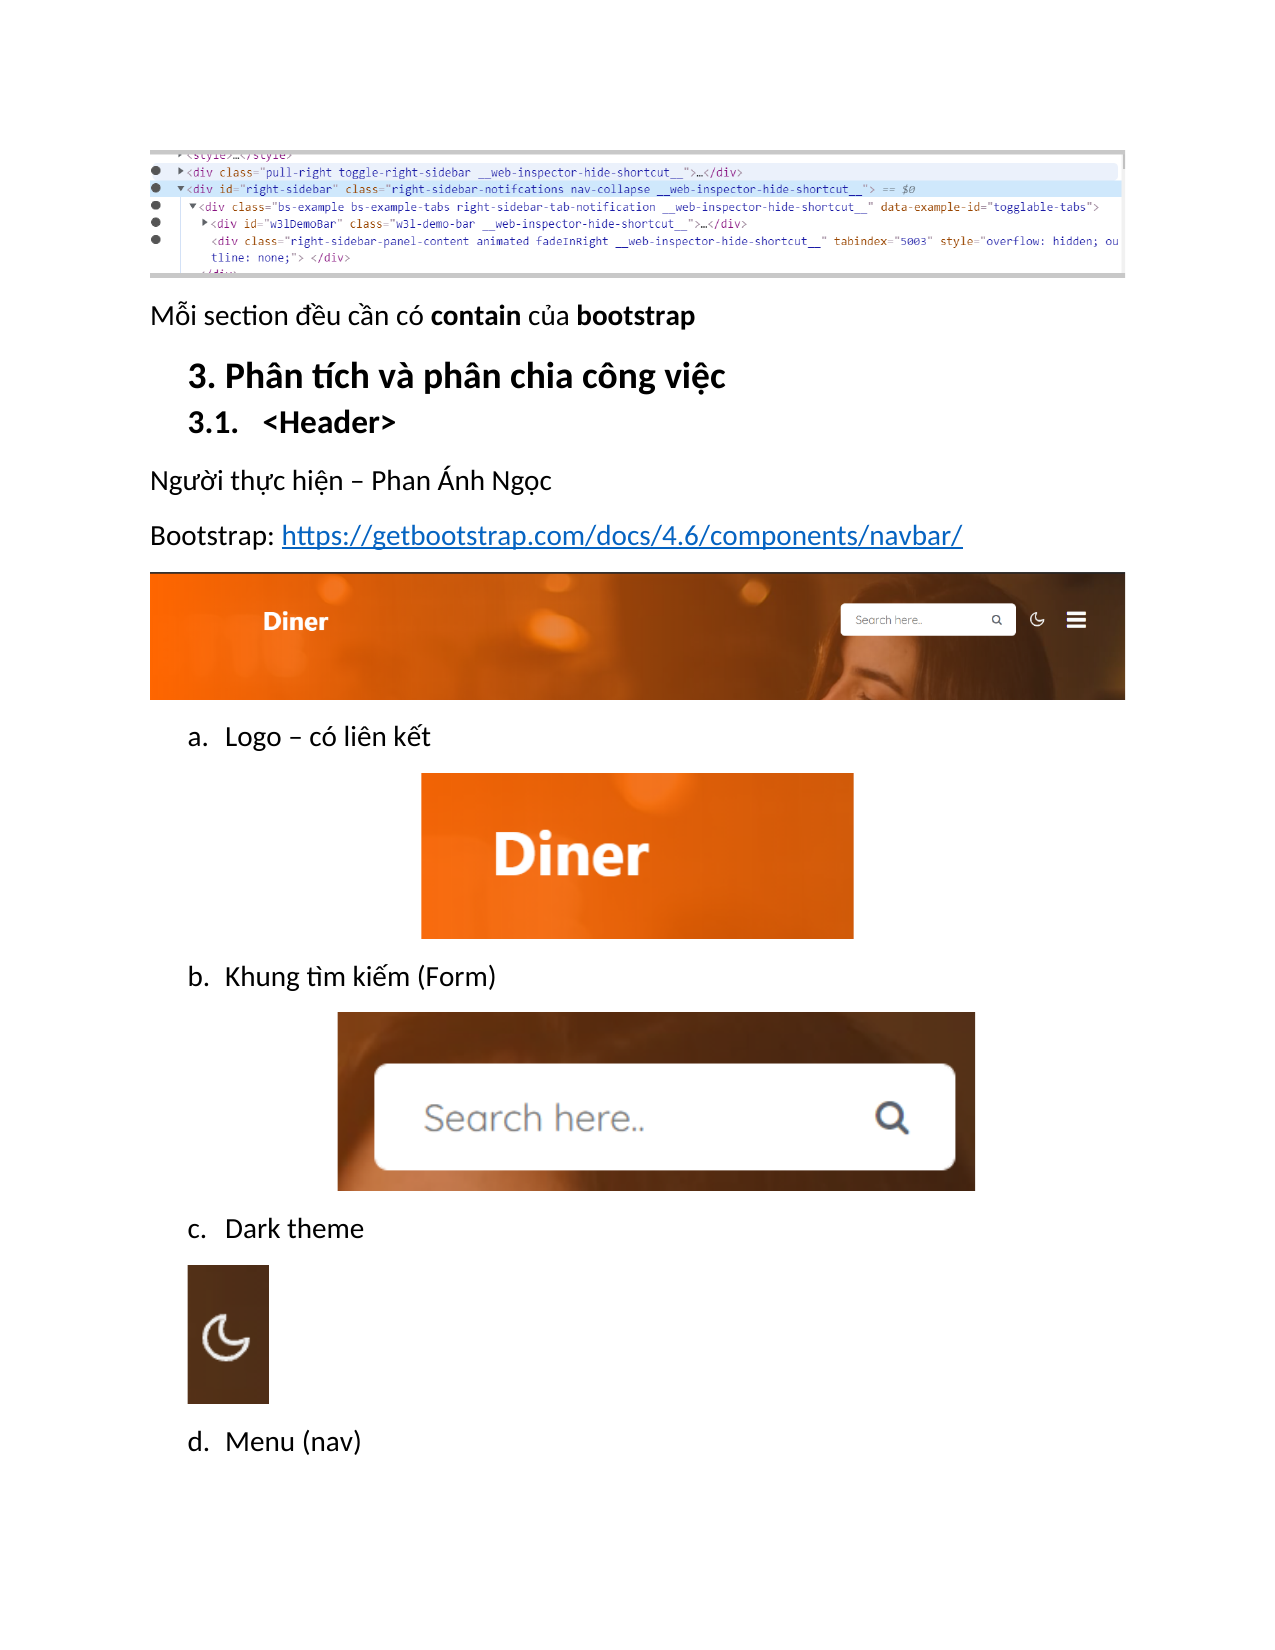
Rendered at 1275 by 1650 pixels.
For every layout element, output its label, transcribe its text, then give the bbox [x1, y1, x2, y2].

text Người thực hiện – Phan Ánh Ngọc [150, 462, 1125, 497]
list Phân tích và phân chia công việc [187, 352, 1125, 397]
picture [150, 572, 1125, 700]
list <Header> [187, 401, 1125, 442]
picture [337, 1012, 976, 1191]
list Khung tìm kiếm (Form) [187, 958, 1125, 993]
picture [421, 773, 854, 939]
list Logo – có liên kết [187, 718, 1125, 754]
picture [187, 1265, 269, 1404]
list Dark theme [187, 1210, 1125, 1246]
text Bootstrap: https://getbootstrap.com/docs/4.6/components/navbar/ [150, 517, 1125, 552]
picture [150, 150, 1125, 278]
list Menu (nav) [187, 1423, 1125, 1458]
text Mỗi section đều cần có contain của bootstrap [150, 297, 1125, 332]
